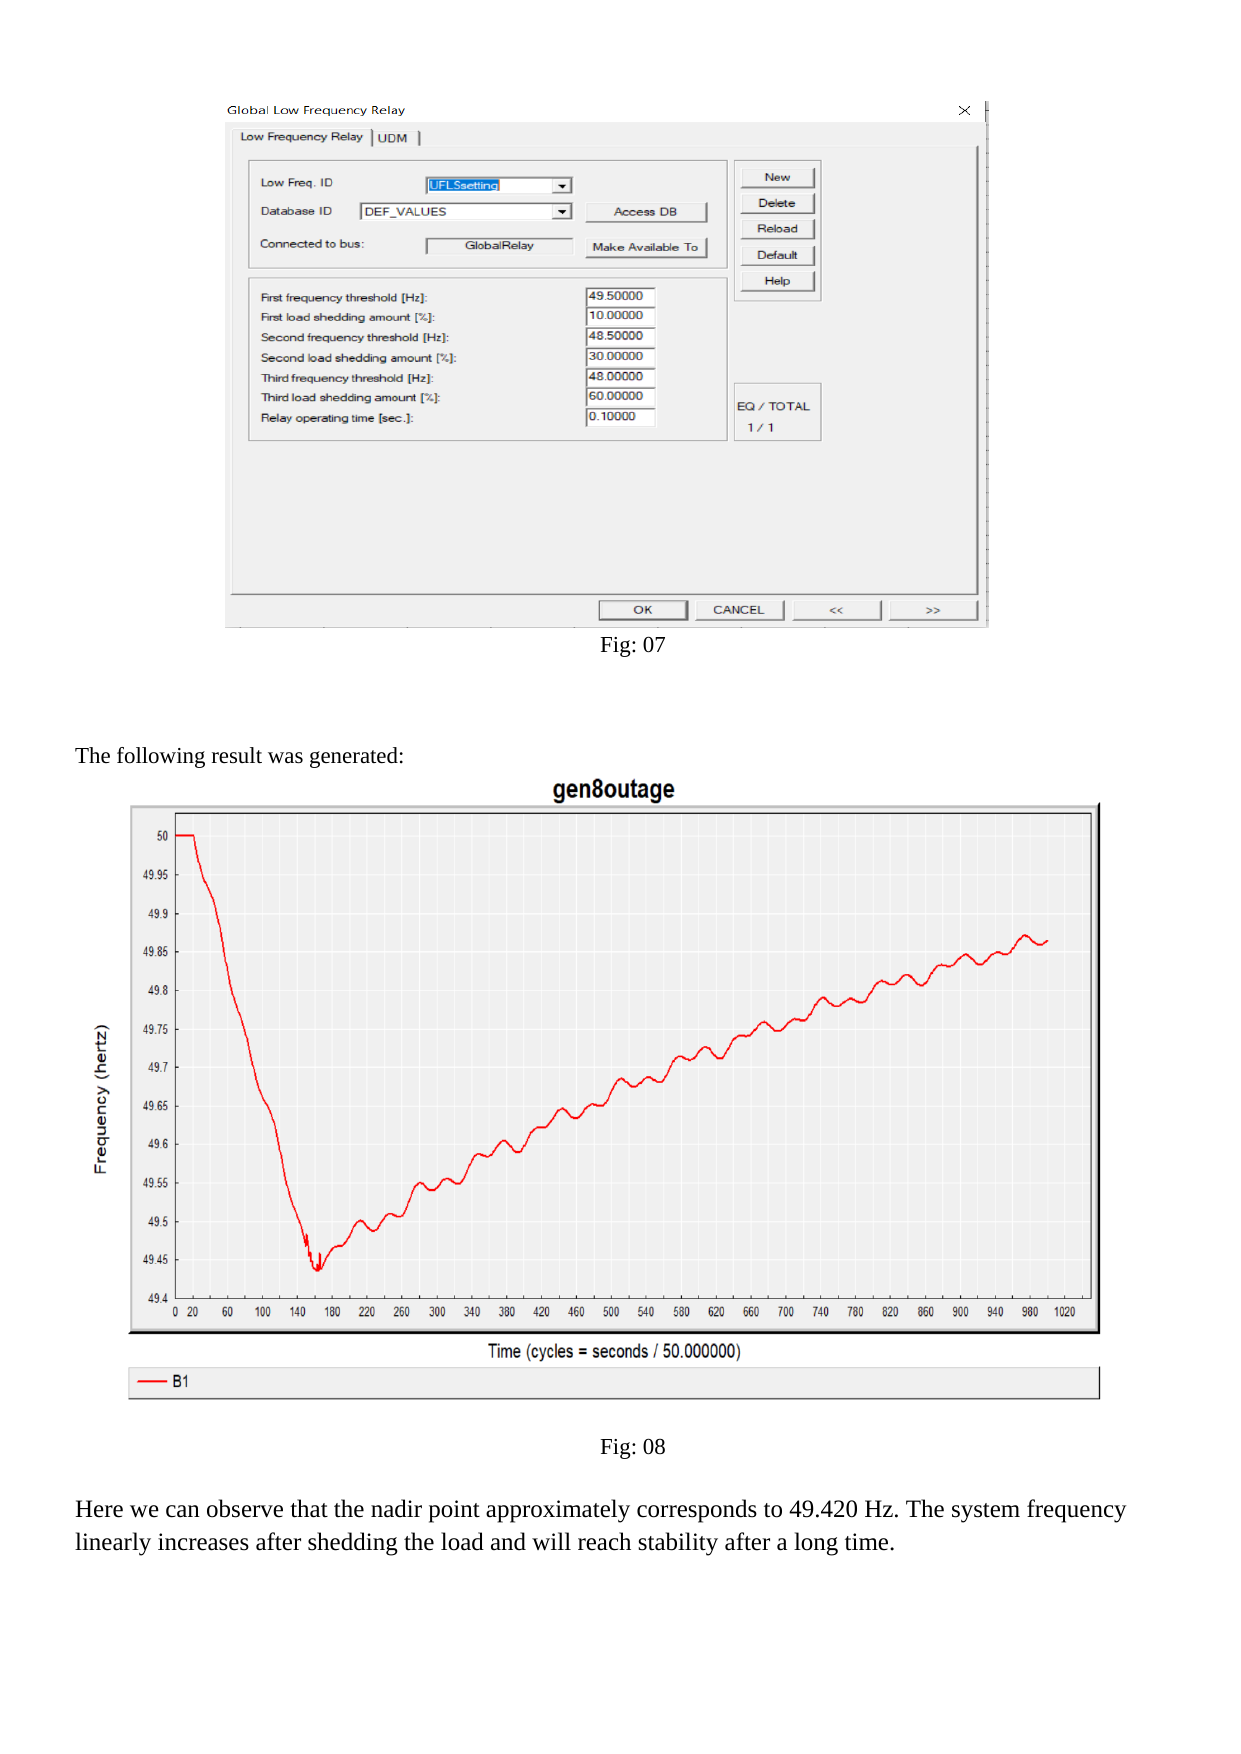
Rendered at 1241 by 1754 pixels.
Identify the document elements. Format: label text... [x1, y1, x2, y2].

text Here we can observe that the nadir point approximately corresponds to 49.420 Hz. The system frequency linearly increases after shedding the load and will reach stability after a long time. [75, 1494, 1165, 1555]
picture [225, 101, 989, 628]
picture [75, 771, 1153, 1430]
text The following result was generated: [75, 742, 1165, 768]
text Fig: 08 [75, 1433, 1165, 1459]
text Fig: 07 [75, 631, 1165, 658]
